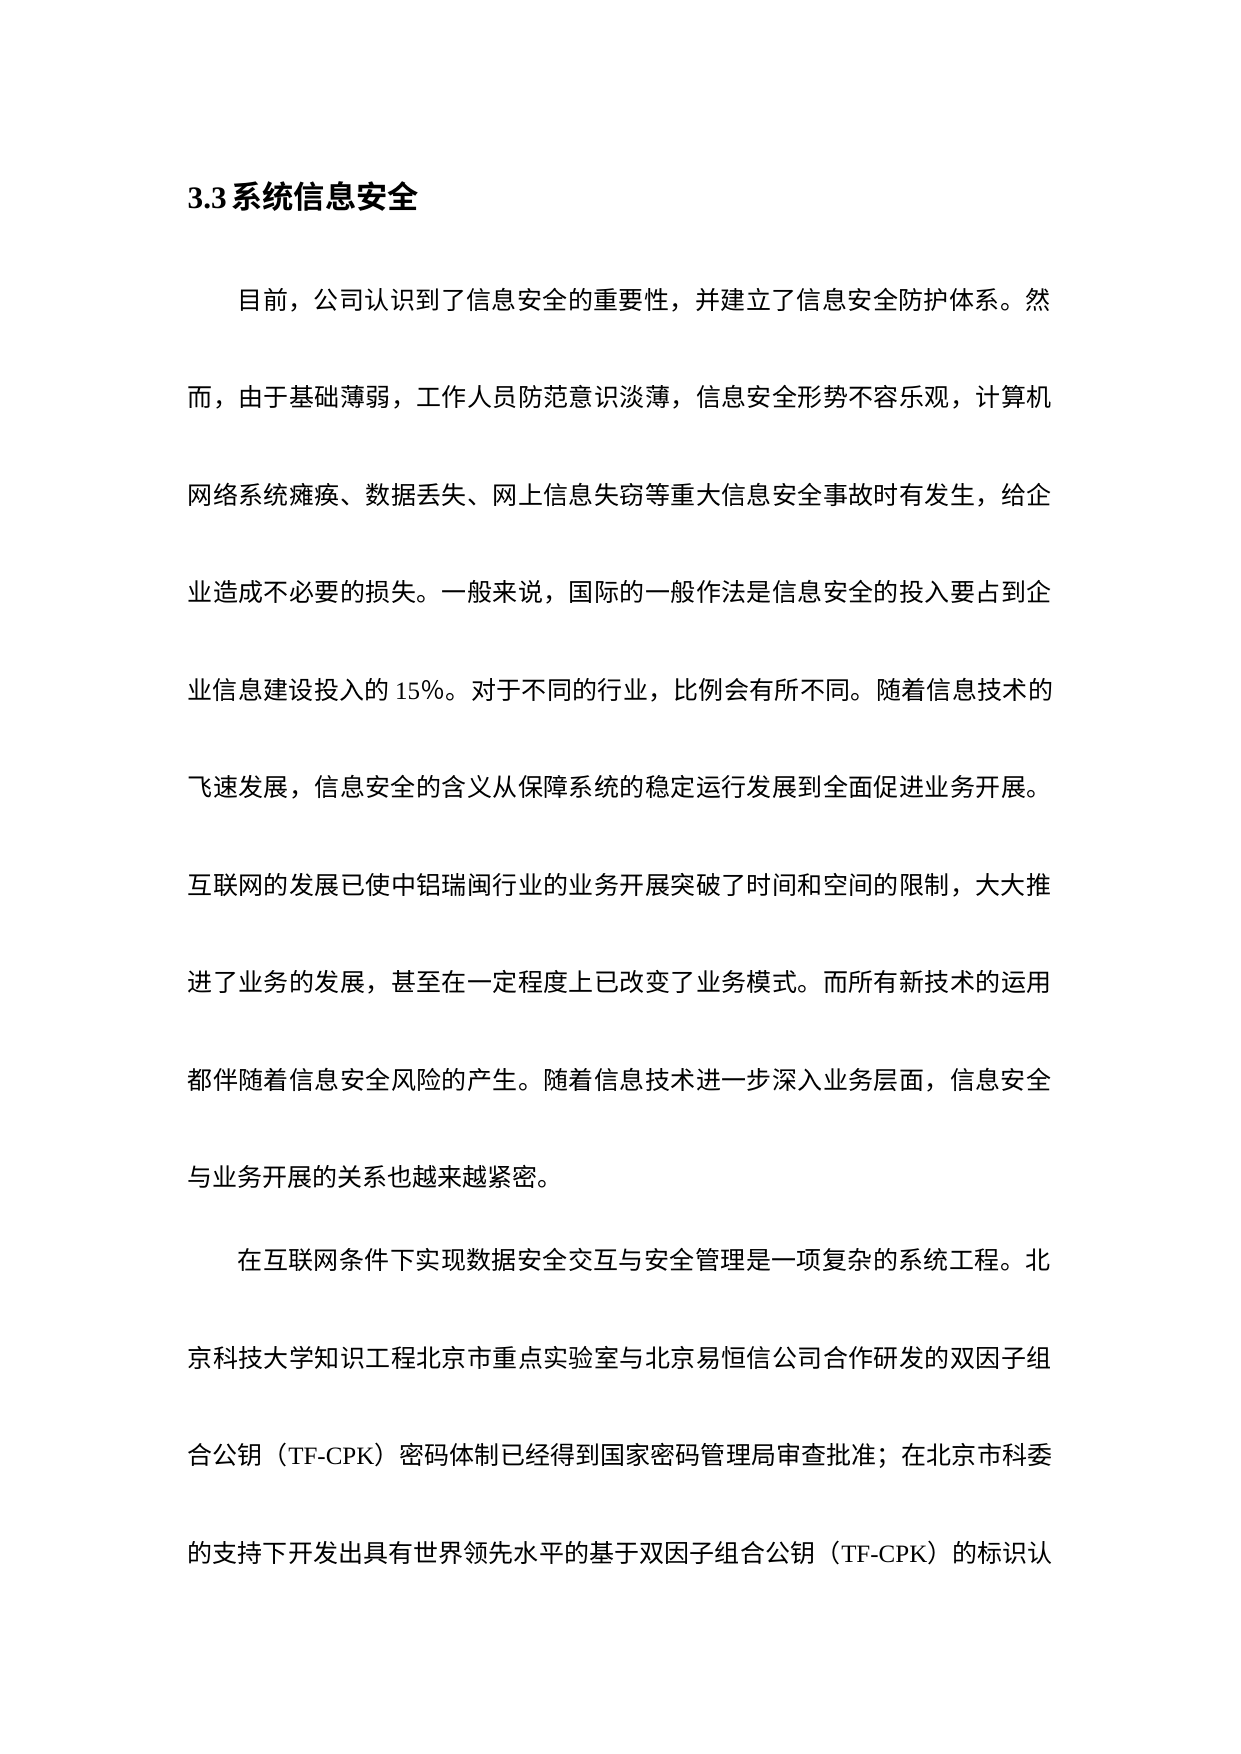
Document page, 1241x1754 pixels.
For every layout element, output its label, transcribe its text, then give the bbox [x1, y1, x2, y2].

subtitle 系统信息安全 [187, 162, 1053, 227]
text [187, 1226, 1053, 1584]
text 目前，公司认识到了信息安全的重要性，并建立了信息安全防护体系。然而，由于基础薄弱，工作人员防范意识淡薄，信息安全形势不容乐观，计算机网络系统瘫痪、数据丢失、网上信息失窃等重大信息安全事故时有发生，给企业造成不必要的损失。一般来说，国际的一般作法是信息安全的投入要占到企业信息建设投入的15％。对于不同的行业，比例会有所不同。随着信息技术的飞速发展，信息安全的含义从保障系统的稳定运行发展到全面促进业务开展。互联网的发展已使中铝瑞闽行业的业务开展突破了时间和空间的限制，大大推进了业务的发展，甚至在一定程度上已改变了业务模式。而所有新技术的运用都伴随着信息安全风险的产生。随着信息技术进一步深入业务层面，信息安全与业务开展的关系也越来越紧密。 [187, 266, 1053, 1208]
